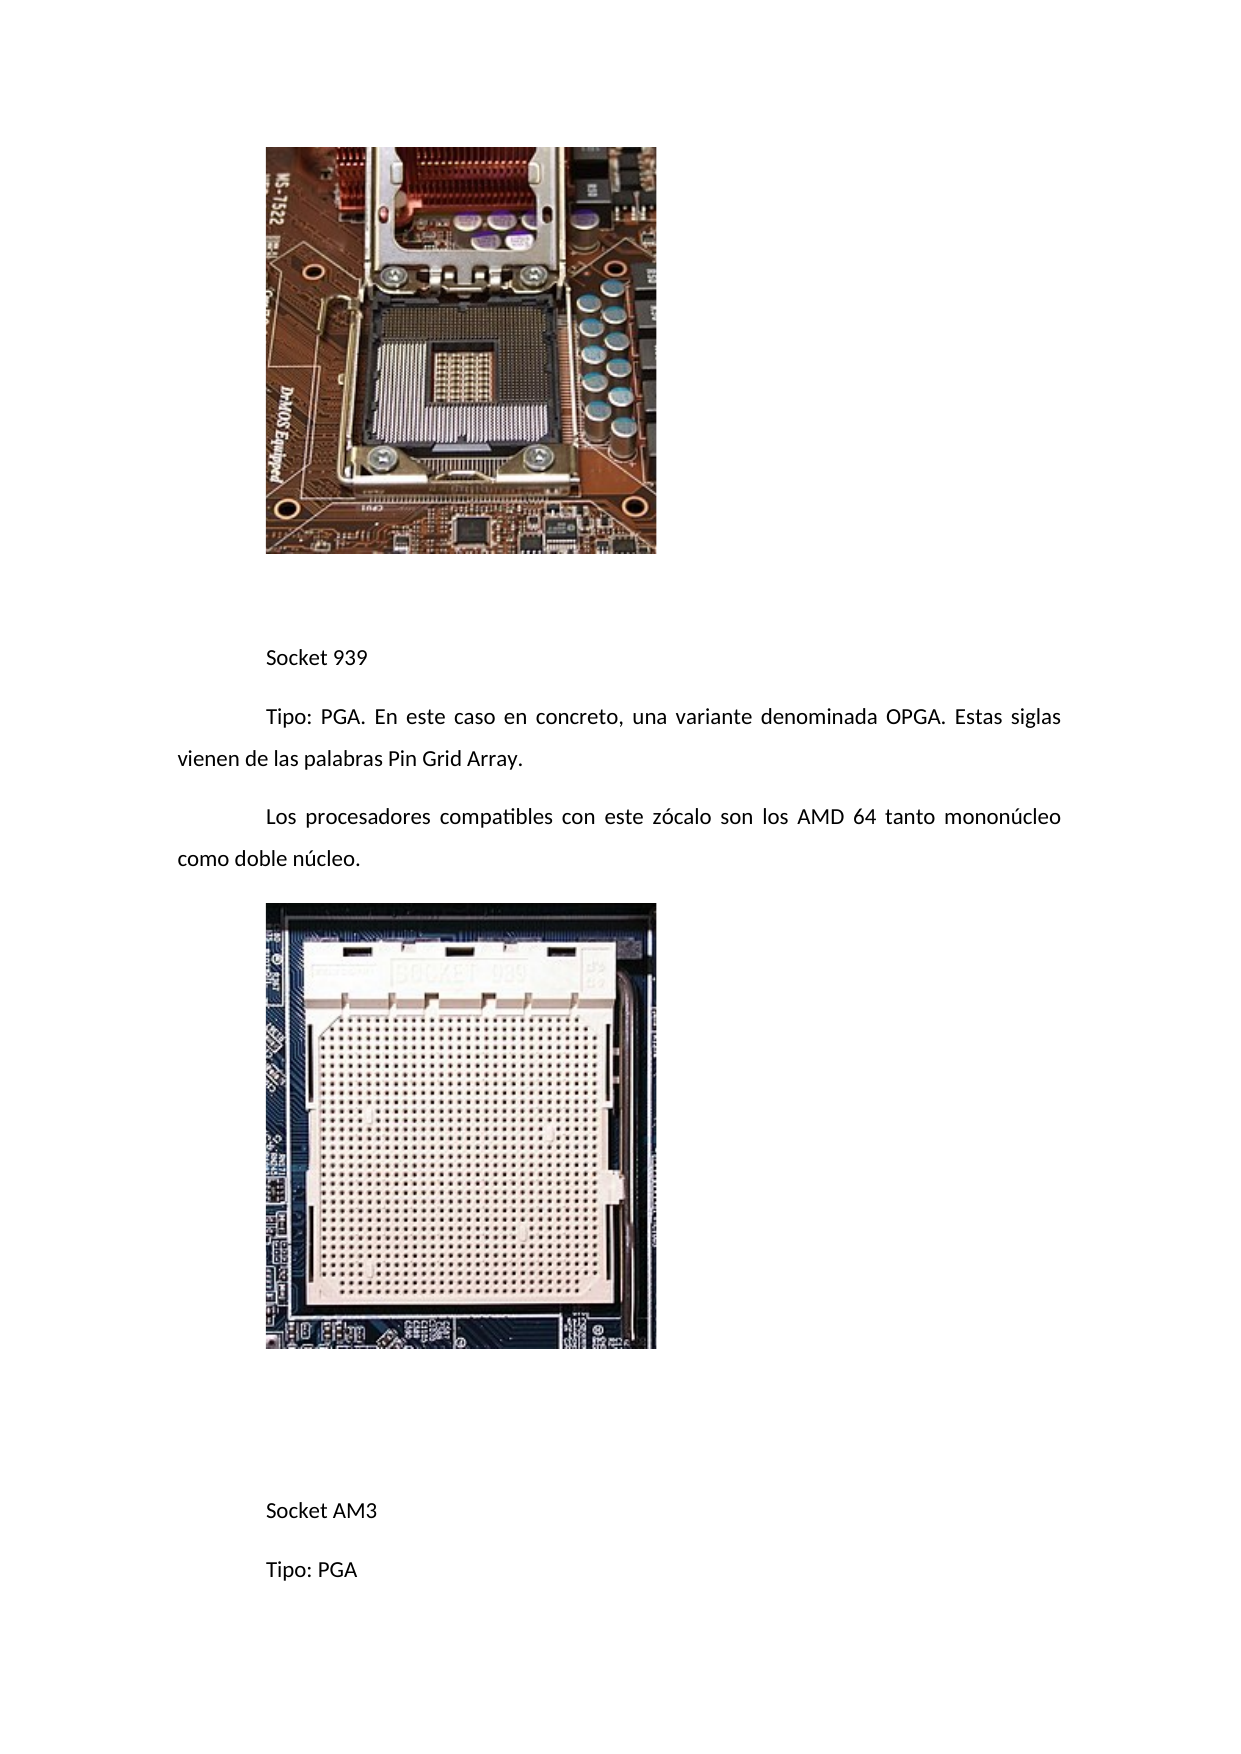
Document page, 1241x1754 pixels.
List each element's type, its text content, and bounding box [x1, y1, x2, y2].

text Los procesadores compatibles con este zócalo son los AMD 64 tanto mononúcleo como doble núcleo. [177, 802, 1063, 872]
text Tipo: PGA. En este caso en concreto, una variante denominada OPGA. Estas siglas vienen de las palabras Pin Grid Array. [177, 702, 1063, 772]
text Tipo: PGA [177, 1555, 1063, 1583]
picture [265, 147, 657, 554]
text Socket AM3 [177, 1496, 1063, 1524]
picture [265, 903, 657, 1349]
text Socket 939 [177, 643, 1063, 671]
